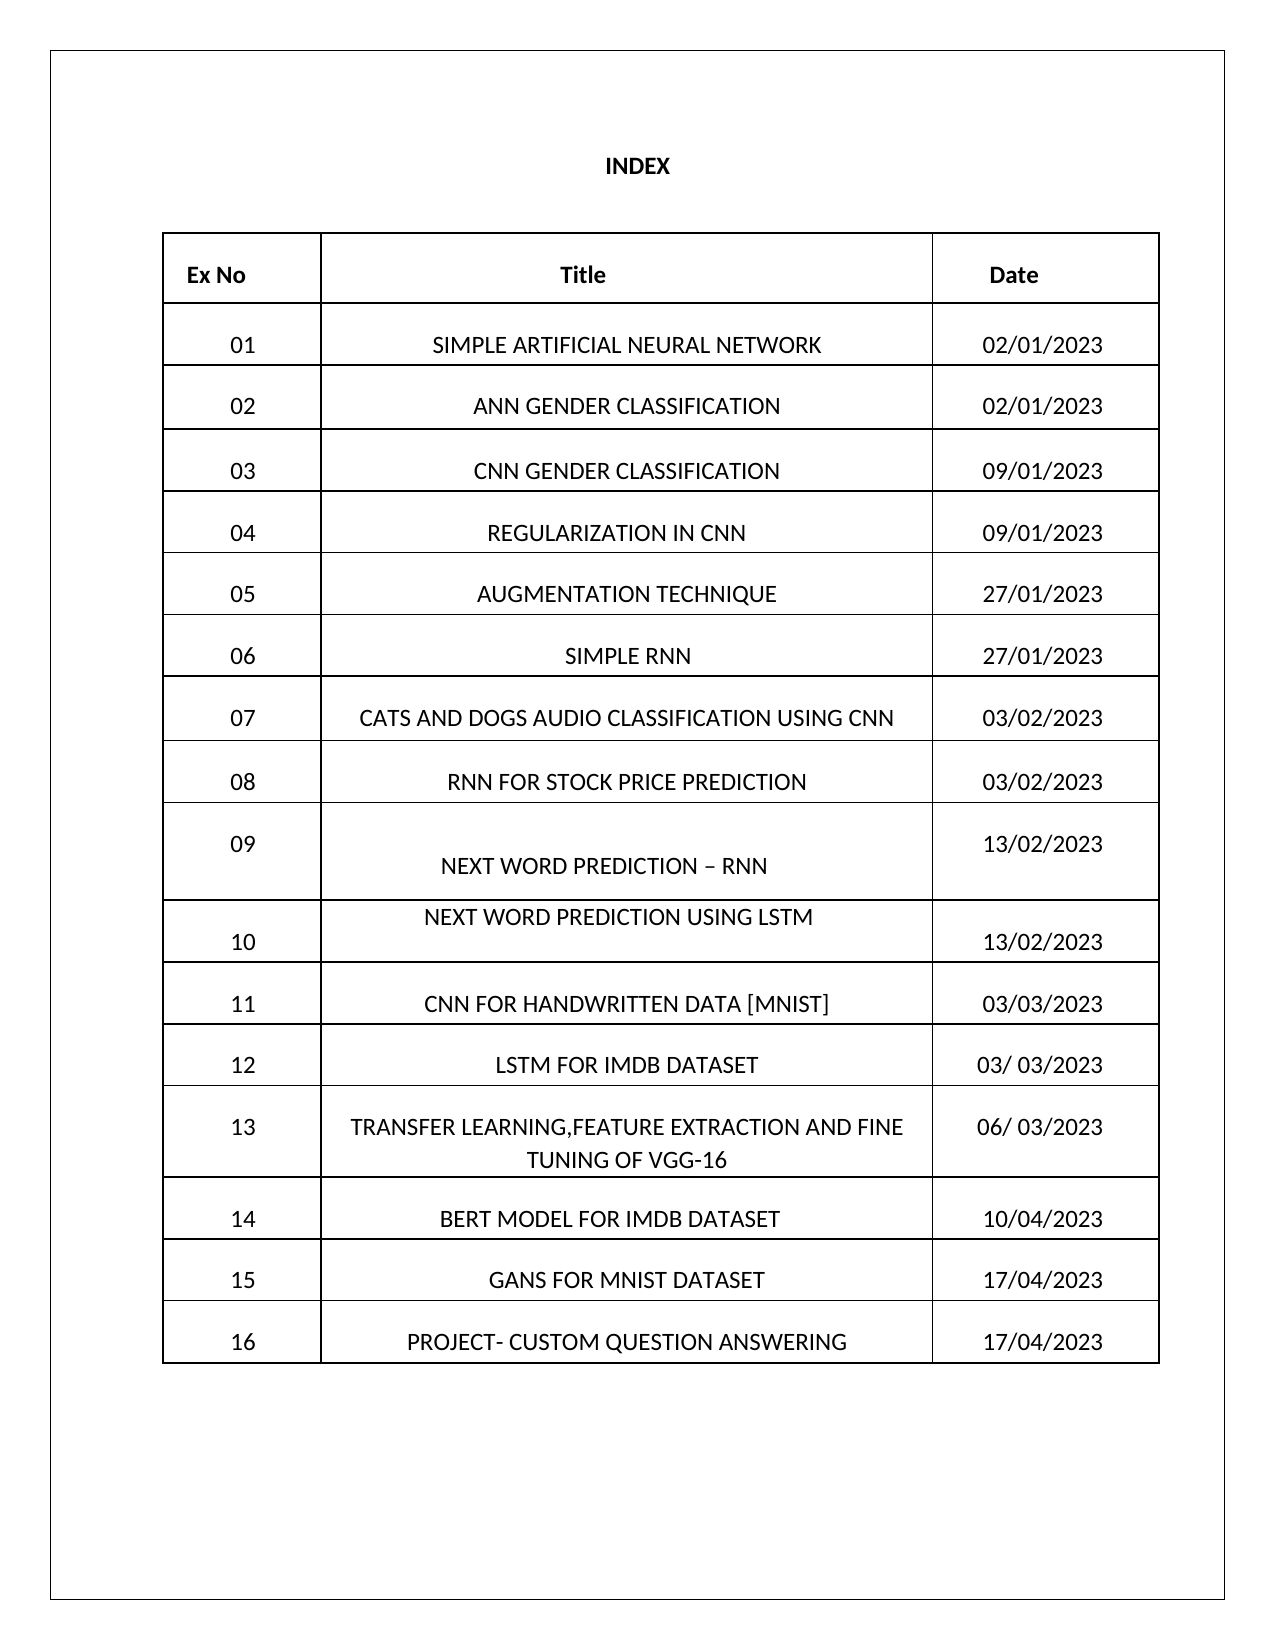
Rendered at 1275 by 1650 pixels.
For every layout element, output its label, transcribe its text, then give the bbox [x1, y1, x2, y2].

table_cell CNN GENDER CLASSIFICATION [322, 430, 932, 490]
table_cell NEXT WORD PREDICTION USING LSTM [322, 901, 932, 961]
table_cell 13/02/2023 [933, 803, 1158, 899]
table_cell BERT MODEL FOR IMDB DATASET [322, 1178, 932, 1238]
table_cell 17/04/2023 [933, 1301, 1158, 1362]
table_cell 03/02/2023 [933, 741, 1158, 801]
table_cell PROJECT- CUSTOM QUESTION ANSWERING [322, 1301, 932, 1362]
table_cell CATS AND DOGS AUDIO CLASSIFICATION USING CNN [322, 677, 932, 740]
table_cell 01 [164, 304, 320, 364]
table_cell 10/04/2023 [933, 1178, 1158, 1238]
table_cell TRANSFER LEARNING,FEATURE EXTRACTION AND FINE TUNING OF VGG-16 [322, 1086, 932, 1176]
table_cell 09/01/2023 [933, 492, 1158, 552]
table_cell AUGMENTATION TECHNIQUE [322, 553, 932, 613]
table_cell 27/01/2023 [933, 553, 1158, 613]
table_cell 09/01/2023 [933, 430, 1158, 490]
table_cell ANN GENDER CLASSIFICATION [322, 366, 932, 428]
table_cell NEXT WORD PREDICTION – RNN [322, 803, 932, 899]
table_cell 09 [164, 803, 320, 899]
table_header Date [933, 234, 1158, 302]
table_cell 02/01/2023 [933, 304, 1158, 364]
table_cell 02 [164, 366, 320, 428]
table_cell 14 [164, 1178, 320, 1238]
table_cell CNN FOR HANDWRITTEN DATA [MNIST] [322, 963, 932, 1023]
table_cell 15 [164, 1240, 320, 1300]
table_cell 05 [164, 553, 320, 613]
table_cell 06/ 03/2023 [933, 1086, 1158, 1176]
table_cell 11 [164, 963, 320, 1023]
table_cell RNN FOR STOCK PRICE PREDICTION [322, 741, 932, 801]
table_cell 08 [164, 741, 320, 801]
table_cell 03/02/2023 [933, 677, 1158, 740]
table_cell SIMPLE ARTIFICIAL NEURAL NETWORK [322, 304, 932, 364]
table_cell 02/01/2023 [933, 366, 1158, 428]
table_cell 03/ 03/2023 [933, 1025, 1158, 1085]
table_cell 16 [164, 1301, 320, 1362]
table_cell LSTM FOR IMDB DATASET [322, 1025, 932, 1085]
table_cell 03 [164, 430, 320, 490]
table_cell GANS FOR MNIST DATASET [322, 1240, 932, 1300]
table_cell 04 [164, 492, 320, 552]
table_cell 06 [164, 615, 320, 675]
table_cell 27/01/2023 [933, 615, 1158, 675]
table_cell 12 [164, 1025, 320, 1085]
table_cell 07 [164, 677, 320, 740]
text INDEX [150, 150, 1125, 181]
table_cell 13/02/2023 [933, 901, 1158, 961]
table_cell 17/04/2023 [933, 1240, 1158, 1300]
table_cell 10 [164, 901, 320, 961]
table_header Ex No [164, 234, 320, 302]
table_cell SIMPLE RNN [322, 615, 932, 675]
table_cell 03/03/2023 [933, 963, 1158, 1023]
table_header Title [322, 234, 932, 302]
table_cell REGULARIZATION IN CNN [322, 492, 932, 552]
table_cell 13 [164, 1086, 320, 1176]
